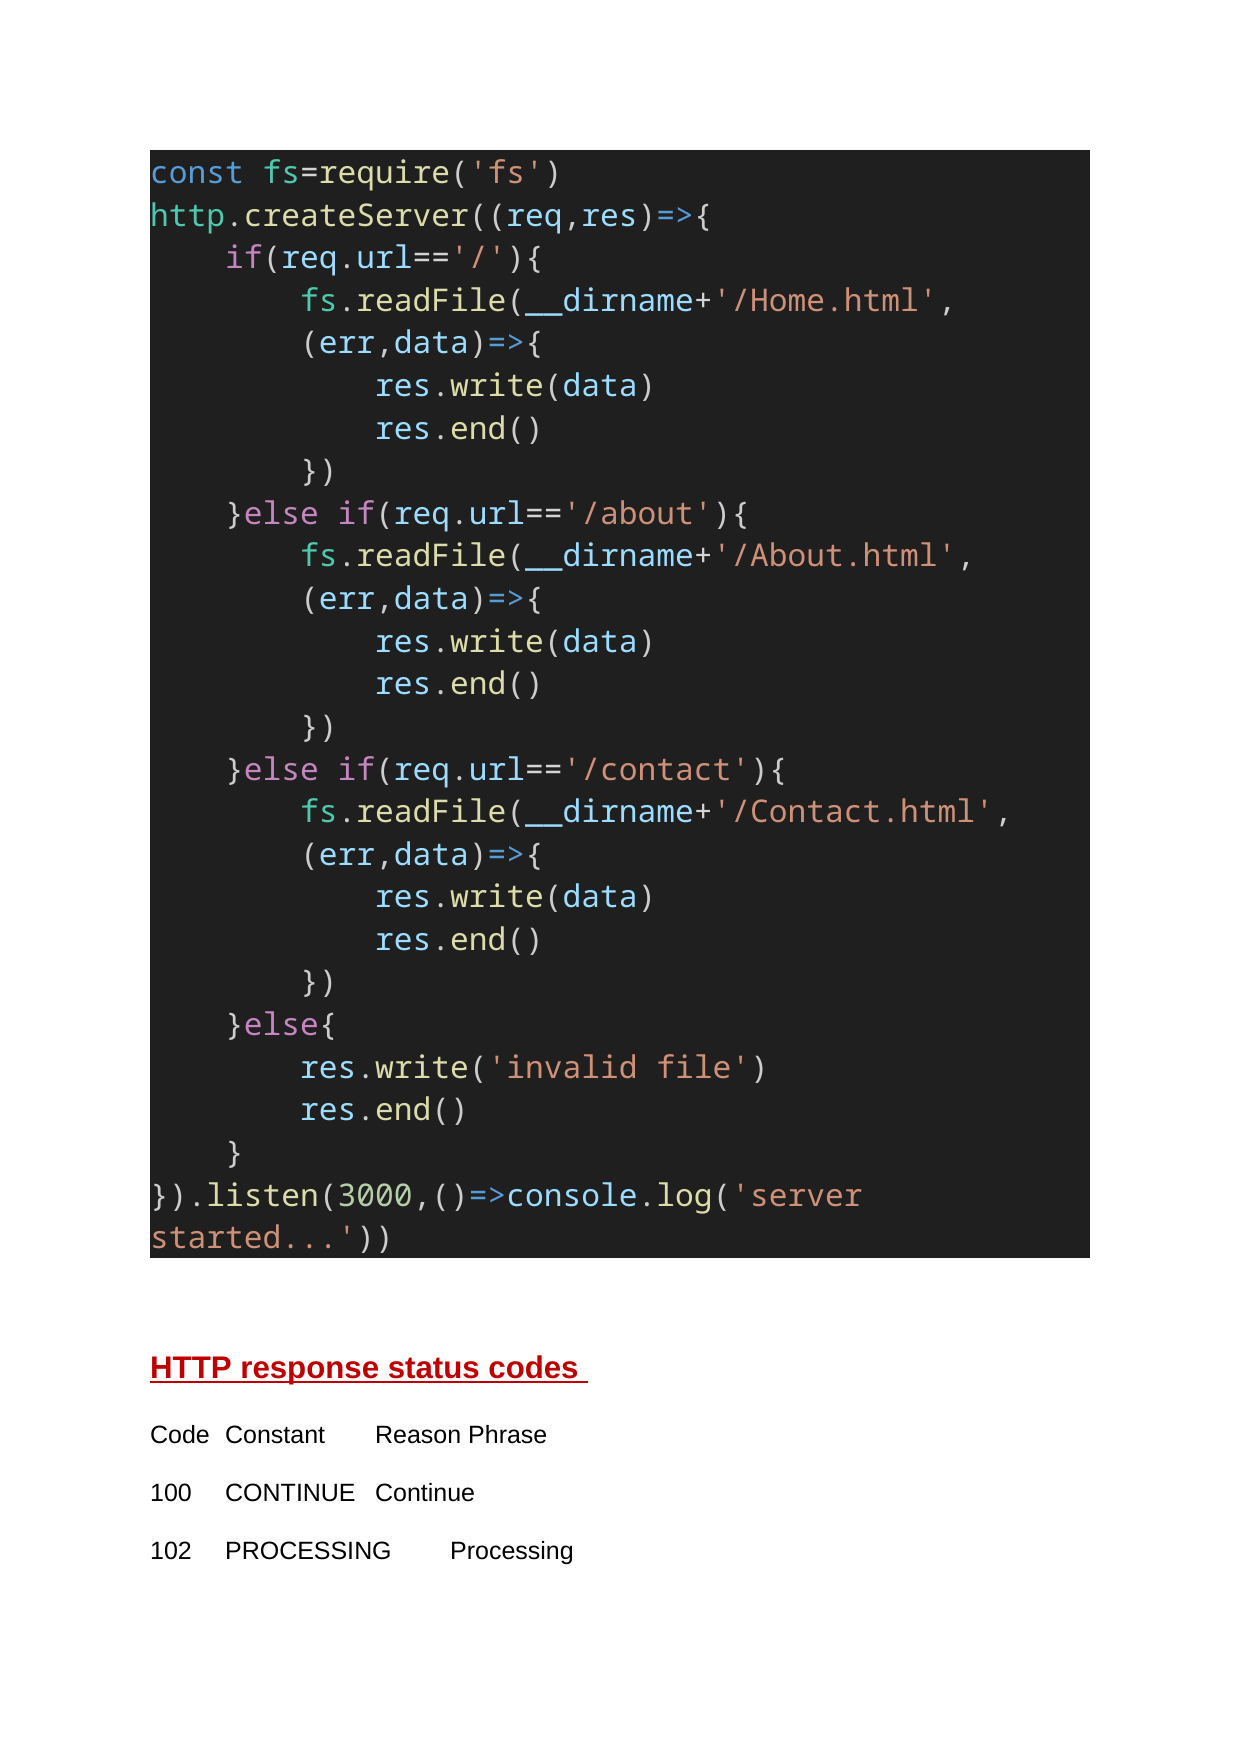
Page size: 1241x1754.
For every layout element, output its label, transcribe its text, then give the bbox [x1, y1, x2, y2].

text }) [150, 448, 1090, 491]
text res.write(data) [150, 874, 1090, 917]
text (err,data)=>{ [150, 320, 1090, 363]
text }) [150, 704, 1090, 746]
text http.createServer((req,res)=>{ [150, 193, 1090, 235]
subtitle HTTP response status codes [150, 1349, 1090, 1386]
text }else if(req.url=='/contact'){ [150, 746, 1090, 789]
text 102 PROCESSING Processing [150, 1536, 1090, 1564]
text res.end() [150, 917, 1090, 959]
text (err,data)=>{ [150, 576, 1090, 619]
text (err,data)=>{ [150, 832, 1090, 874]
text Code Constant Reason Phrase [150, 1420, 1090, 1449]
text }else if(req.url=='/about'){ [150, 491, 1090, 533]
text res.write(data) [150, 619, 1090, 661]
text }else{ [150, 1002, 1090, 1045]
text res.end() [150, 661, 1090, 704]
text 100 CONTINUE Continue [150, 1478, 1090, 1507]
text } [150, 1130, 1090, 1172]
text res.end() [150, 1087, 1090, 1130]
text fs.readFile(__dirname+'/Contact.html', [150, 789, 1090, 832]
text }).listen(3000,()=>console.log('server started...')) [150, 1172, 1090, 1258]
text res.write(data) [150, 363, 1090, 406]
text res.write('invalid file') [150, 1045, 1090, 1087]
text res.end() [150, 406, 1090, 448]
text fs.readFile(__dirname+'/Home.html', [150, 278, 1090, 320]
text if(req.url=='/'){ [150, 235, 1090, 278]
text const fs=require('fs') [150, 150, 1090, 193]
text }) [150, 959, 1090, 1002]
text fs.readFile(__dirname+'/About.html', [150, 533, 1090, 576]
